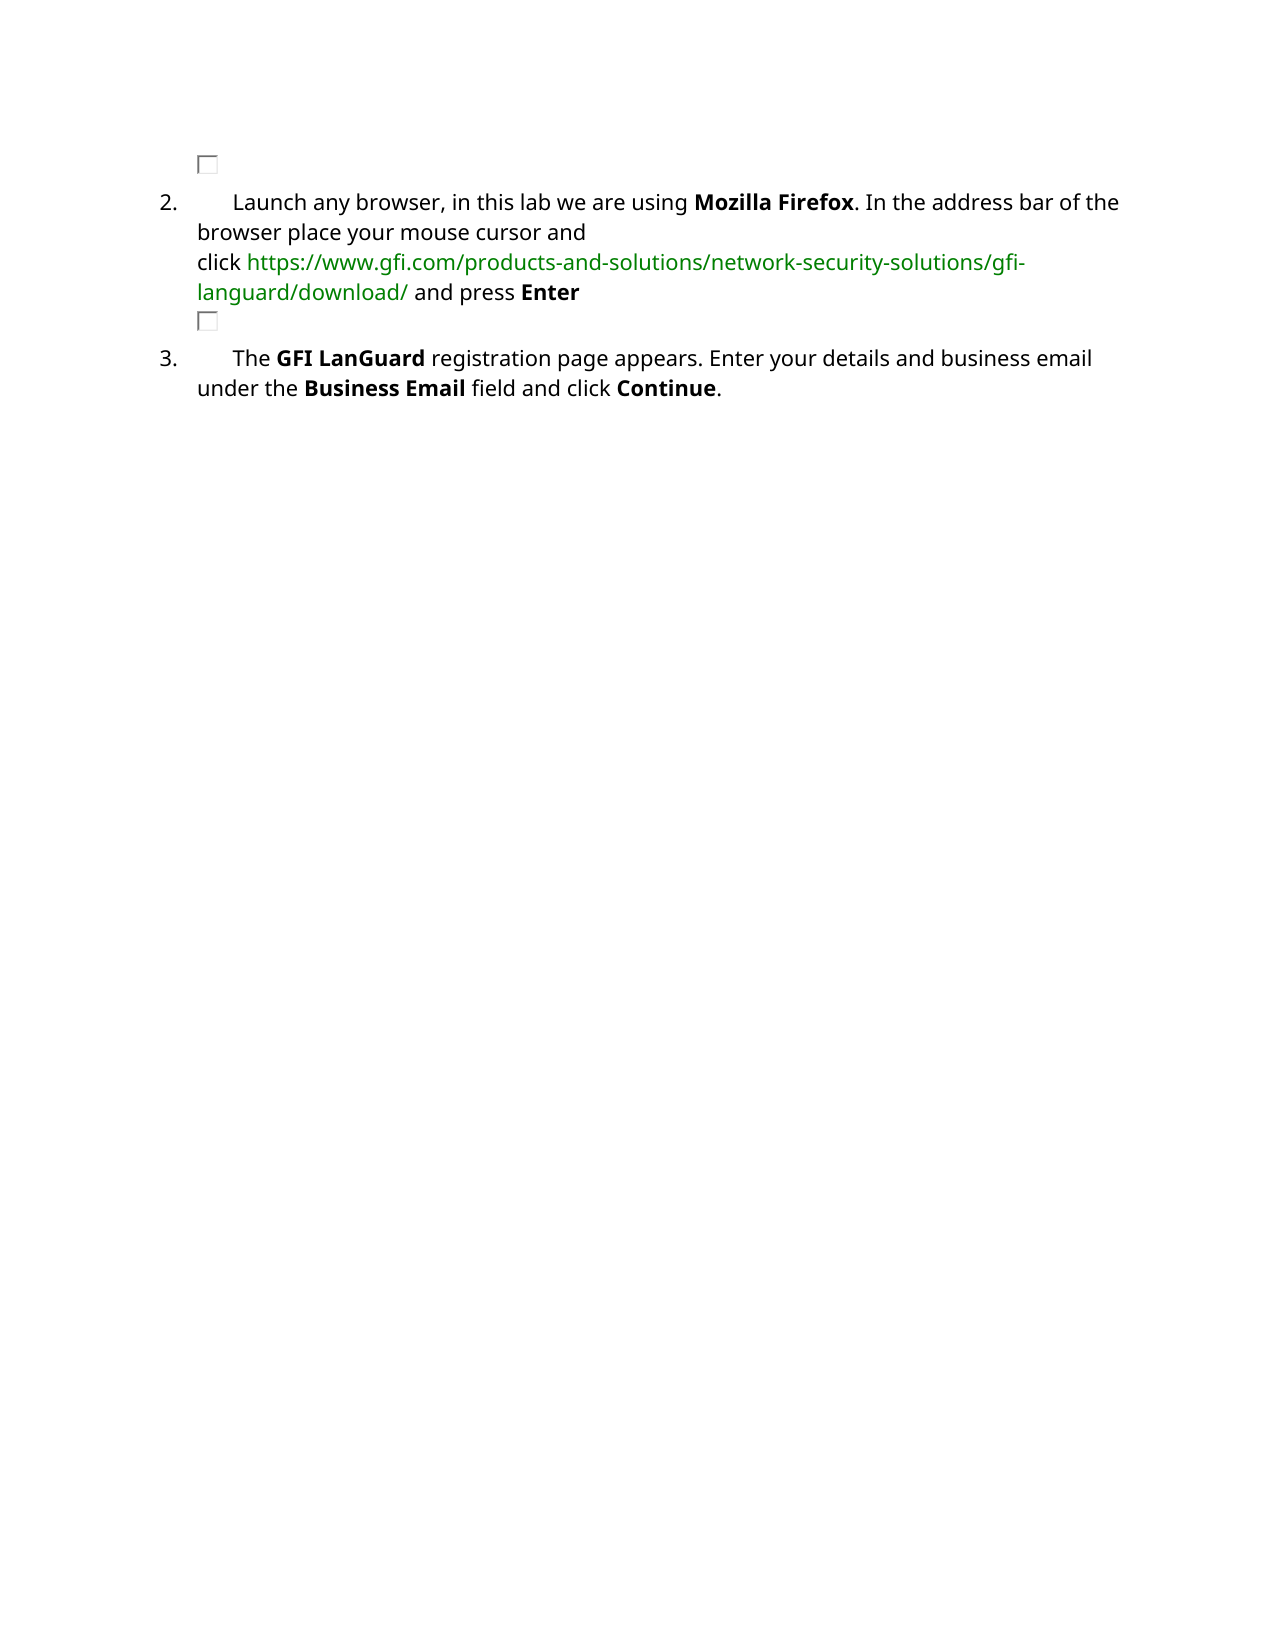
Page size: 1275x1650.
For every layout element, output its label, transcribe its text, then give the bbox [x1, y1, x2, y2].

list The GFI LanGuard registration page appears. Enter your details and business email under the Business Email field and click Continue. [159, 306, 1125, 403]
list Launch any browser, in this lab we are using Mozilla Firefox. In the address bar of the browser place your mouse cursor and click https://www.gfi.com/products-and-solutions/network-security-solutions/gfi-languard/download/ and press Enter [159, 150, 1125, 306]
